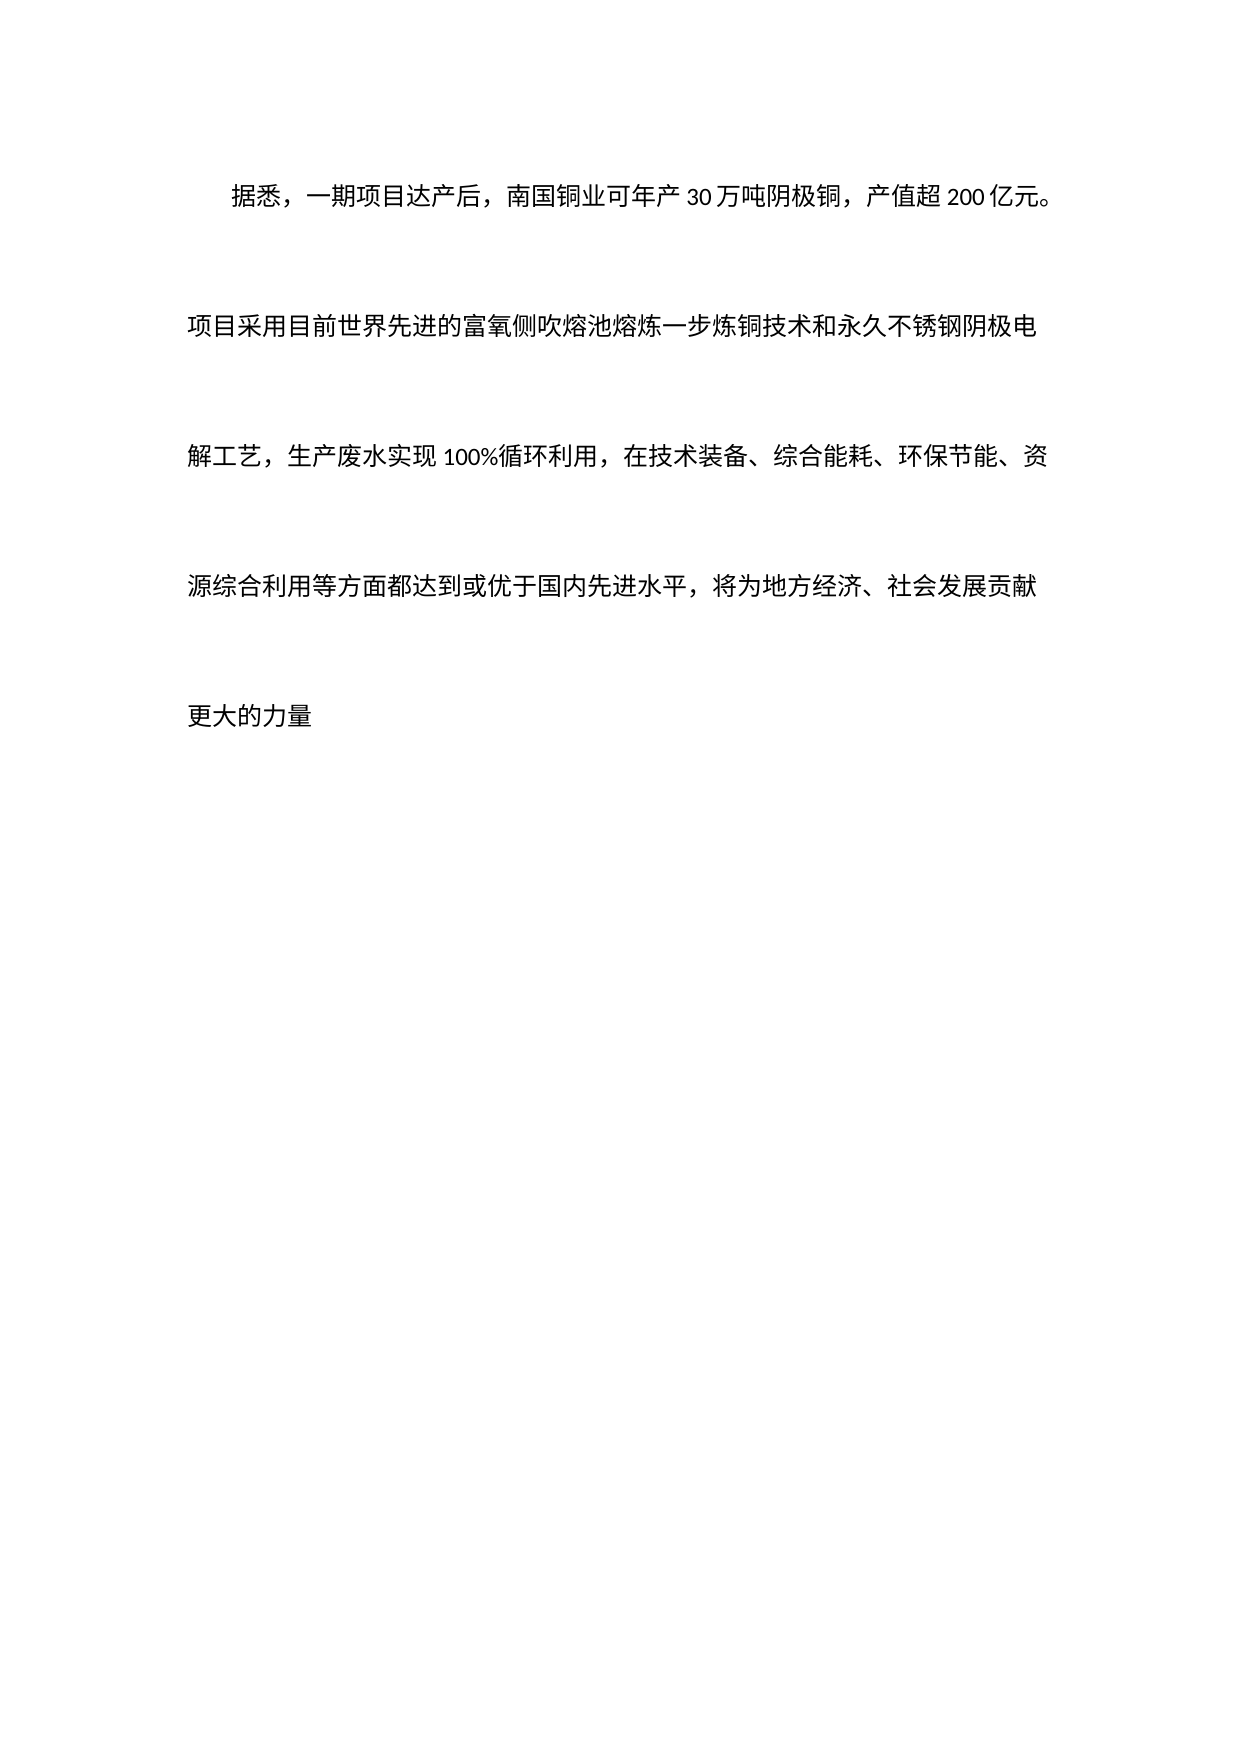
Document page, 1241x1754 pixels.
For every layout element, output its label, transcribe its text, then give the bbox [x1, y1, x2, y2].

text 据悉，一期项目达产后，南国铜业可年产30万吨阴极铜，产值超200亿元。项目采用目前世界先进的富氧侧吹熔池熔炼一步炼铜技术和永久不锈钢阴极电解工艺，生产废水实现100%循环利用，在技术装备、综合能耗、环保节能、资源综合利用等方面都达到或优于国内先进水平，将为地方经济、社会发展贡献更大的力量 [187, 162, 1053, 747]
